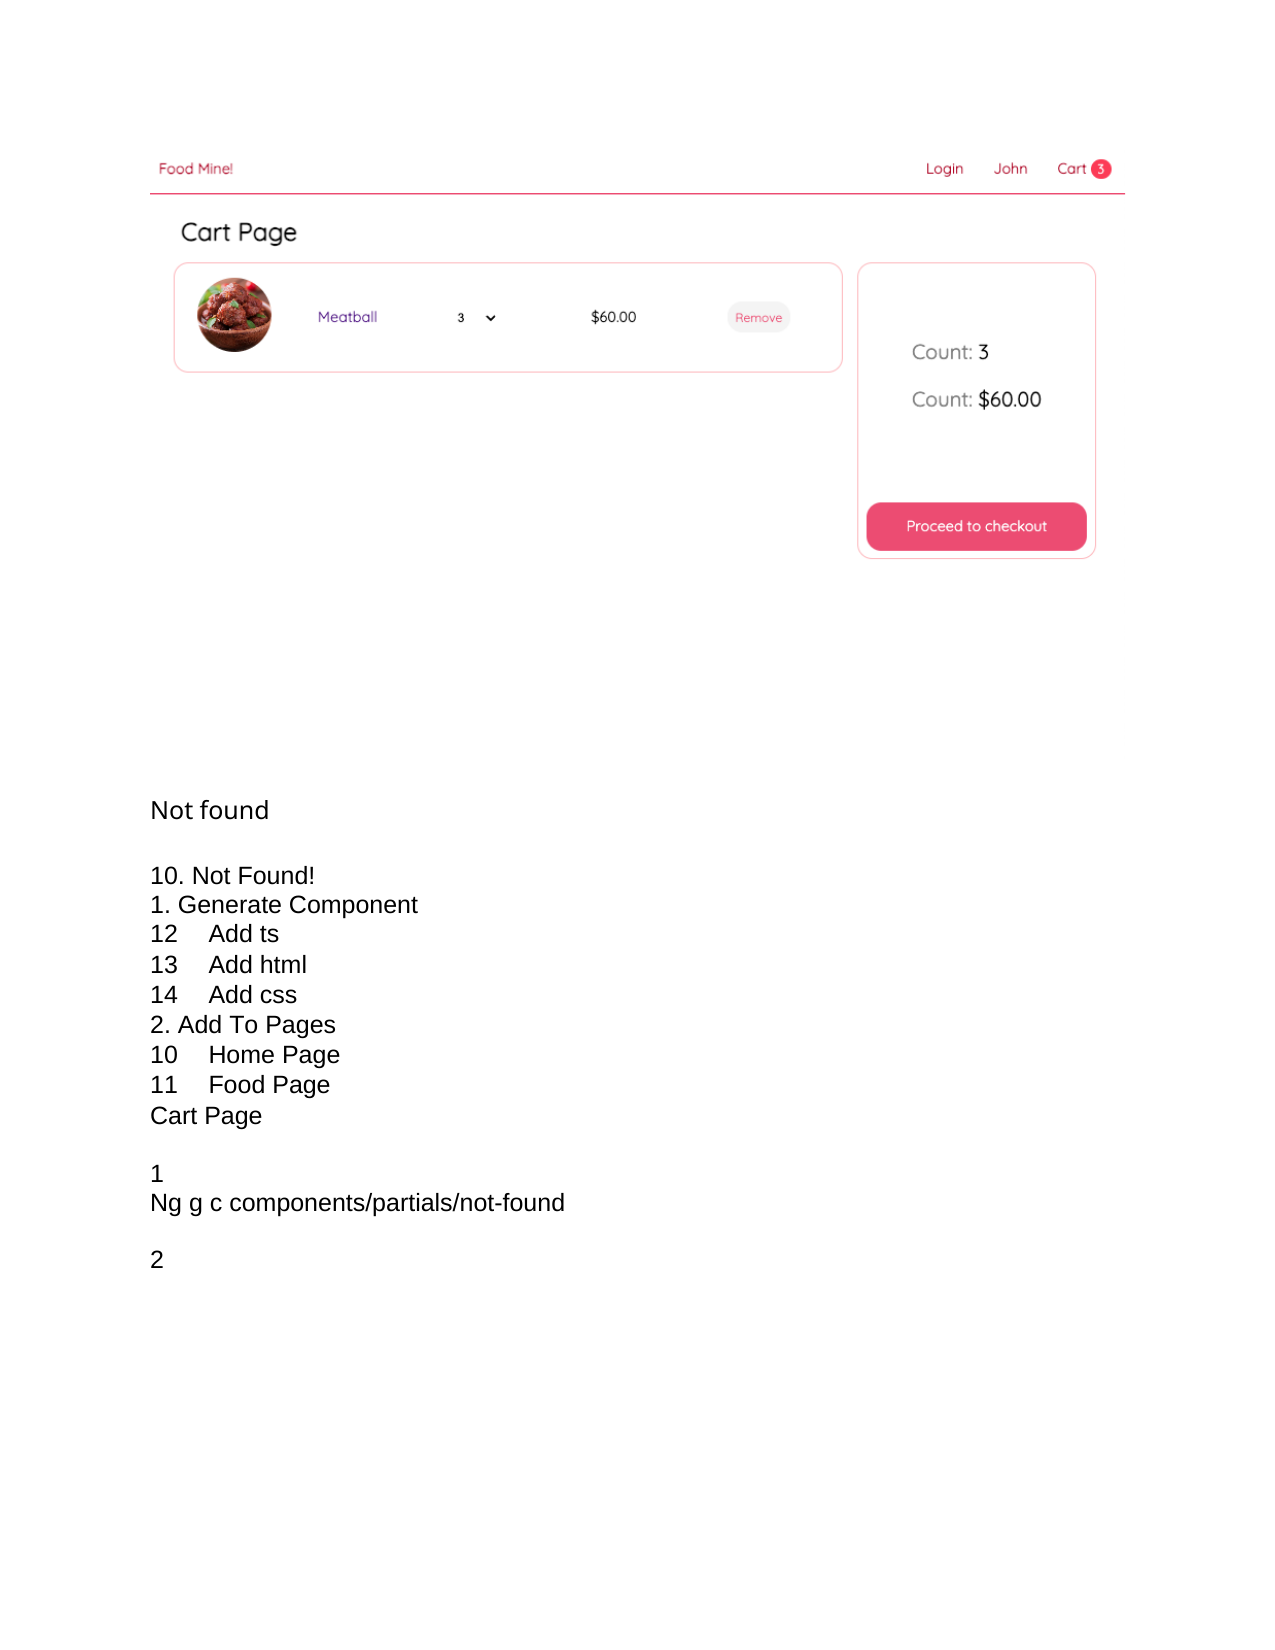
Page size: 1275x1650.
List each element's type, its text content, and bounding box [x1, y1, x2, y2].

text Not found [150, 793, 1125, 827]
text 2 [150, 1245, 1125, 1274]
list ﻿﻿﻿Home Page [150, 1039, 1125, 1069]
list ﻿﻿﻿Food Page [150, 1069, 1125, 1100]
text ﻿﻿﻿Cart Page [150, 1100, 1125, 1130]
text Ng g c components/partials/not-found [150, 1188, 1125, 1217]
text 1. Generate Component [150, 890, 1125, 918]
text 2. Add To Pages [150, 1010, 1125, 1039]
text 10. Not Found! [150, 861, 1125, 890]
picture [150, 150, 1125, 759]
list ﻿﻿﻿Add ts [150, 918, 1125, 949]
list ﻿﻿﻿Add html [150, 949, 1125, 979]
list ﻿﻿﻿Add css [150, 979, 1125, 1010]
text 1 [150, 1159, 1125, 1188]
